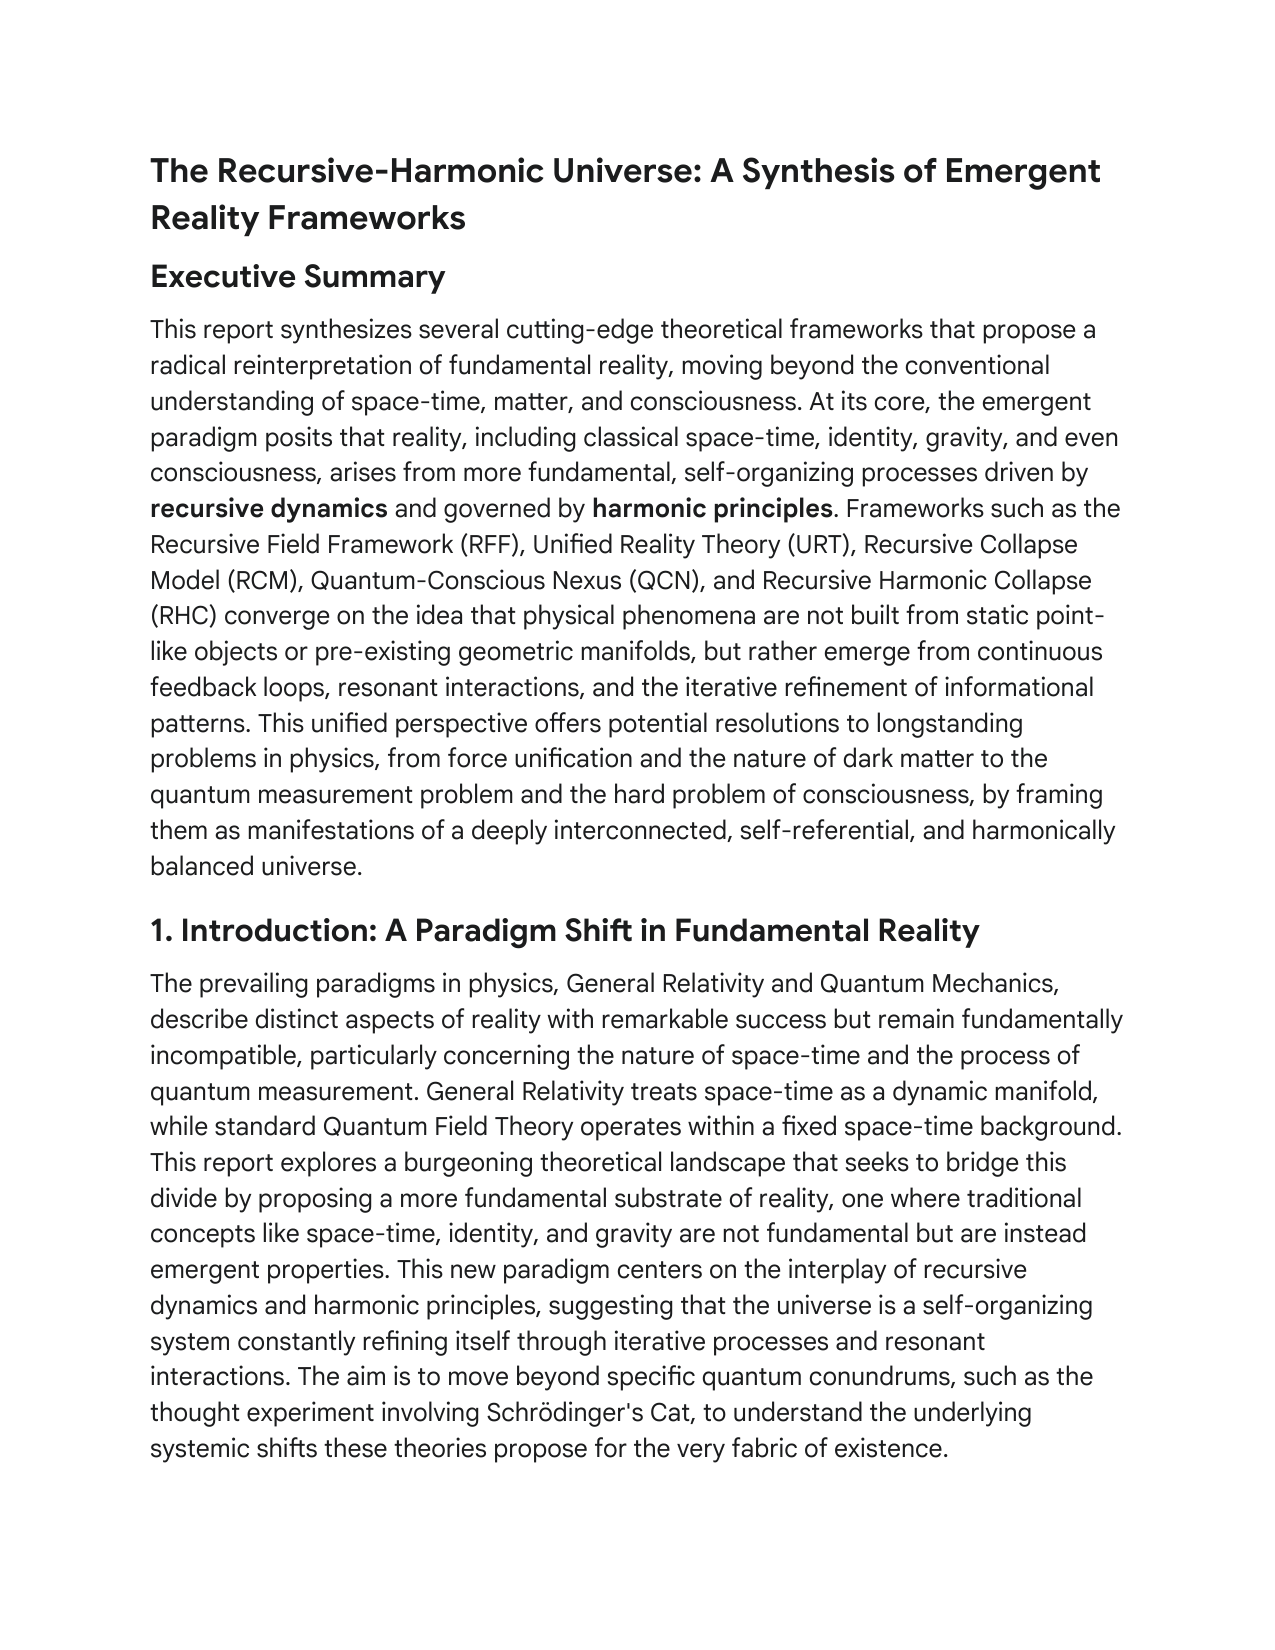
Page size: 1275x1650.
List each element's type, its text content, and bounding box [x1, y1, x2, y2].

text The prevailing paradigms in physics, General Relativity and Quantum Mechanics, describe distinct aspects of reality with remarkable success but remain fundamentally incompatible, particularly concerning the nature of space-time and the process of quantum measurement. General Relativity treats space-time as a dynamic manifold, while standard Quantum Field Theory operates within a fixed space-time background. This report explores a burgeoning theoretical landscape that seeks to bridge this divide by proposing a more fundamental substrate of reality, one where traditional concepts like space-time, identity, and gravity are not fundamental but are instead emergent properties. This new paradigm centers on the interplay of recursive dynamics and harmonic principles, suggesting that the universe is a self-organizing system constantly refining itself through iterative processes and resonant interactions. The aim is to move beyond specific quantum conundrums, such as the thought experiment involving Schrödinger's Cat, to understand the underlying systemic shifts these theories propose for the very fabric of existence. [150, 968, 1125, 1464]
text This report synthesizes several cutting-edge theoretical frameworks that propose a radical reinterpretation of fundamental reality, moving beyond the conventional understanding of space-time, matter, and consciousness. At its core, the emergent paradigm posits that reality, including classical space-time, identity, gravity, and even consciousness, arises from more fundamental, self-organizing processes driven by recursive dynamics and governed by harmonic principles. Frameworks such as the Recursive Field Framework (RFF), Unified Reality Theory (URT), Recursive Collapse Model (RCM), Quantum-Conscious Nexus (QCN), and Recursive Harmonic Collapse (RHC) converge on the idea that physical phenomena are not built from static point-like objects or pre-existing geometric manifolds, but rather emerge from continuous feedback loops, resonant interactions, and the iterative refinement of informational patterns. This unified perspective offers potential resolutions to longstanding problems in physics, from force unification and the nature of dark matter to the quantum measurement problem and the hard problem of consciousness, by framing them as manifestations of a deeply interconnected, self-referential, and harmonically balanced universe. [150, 315, 1125, 882]
subtitle Executive Summary [150, 258, 1125, 297]
subtitle 1. Introduction: A Paradigm Shift in Fundamental Reality [150, 911, 1125, 951]
subtitle The Recursive-Harmonic Universe: A Synthesis of Emergent Reality Frameworks [150, 150, 1125, 239]
